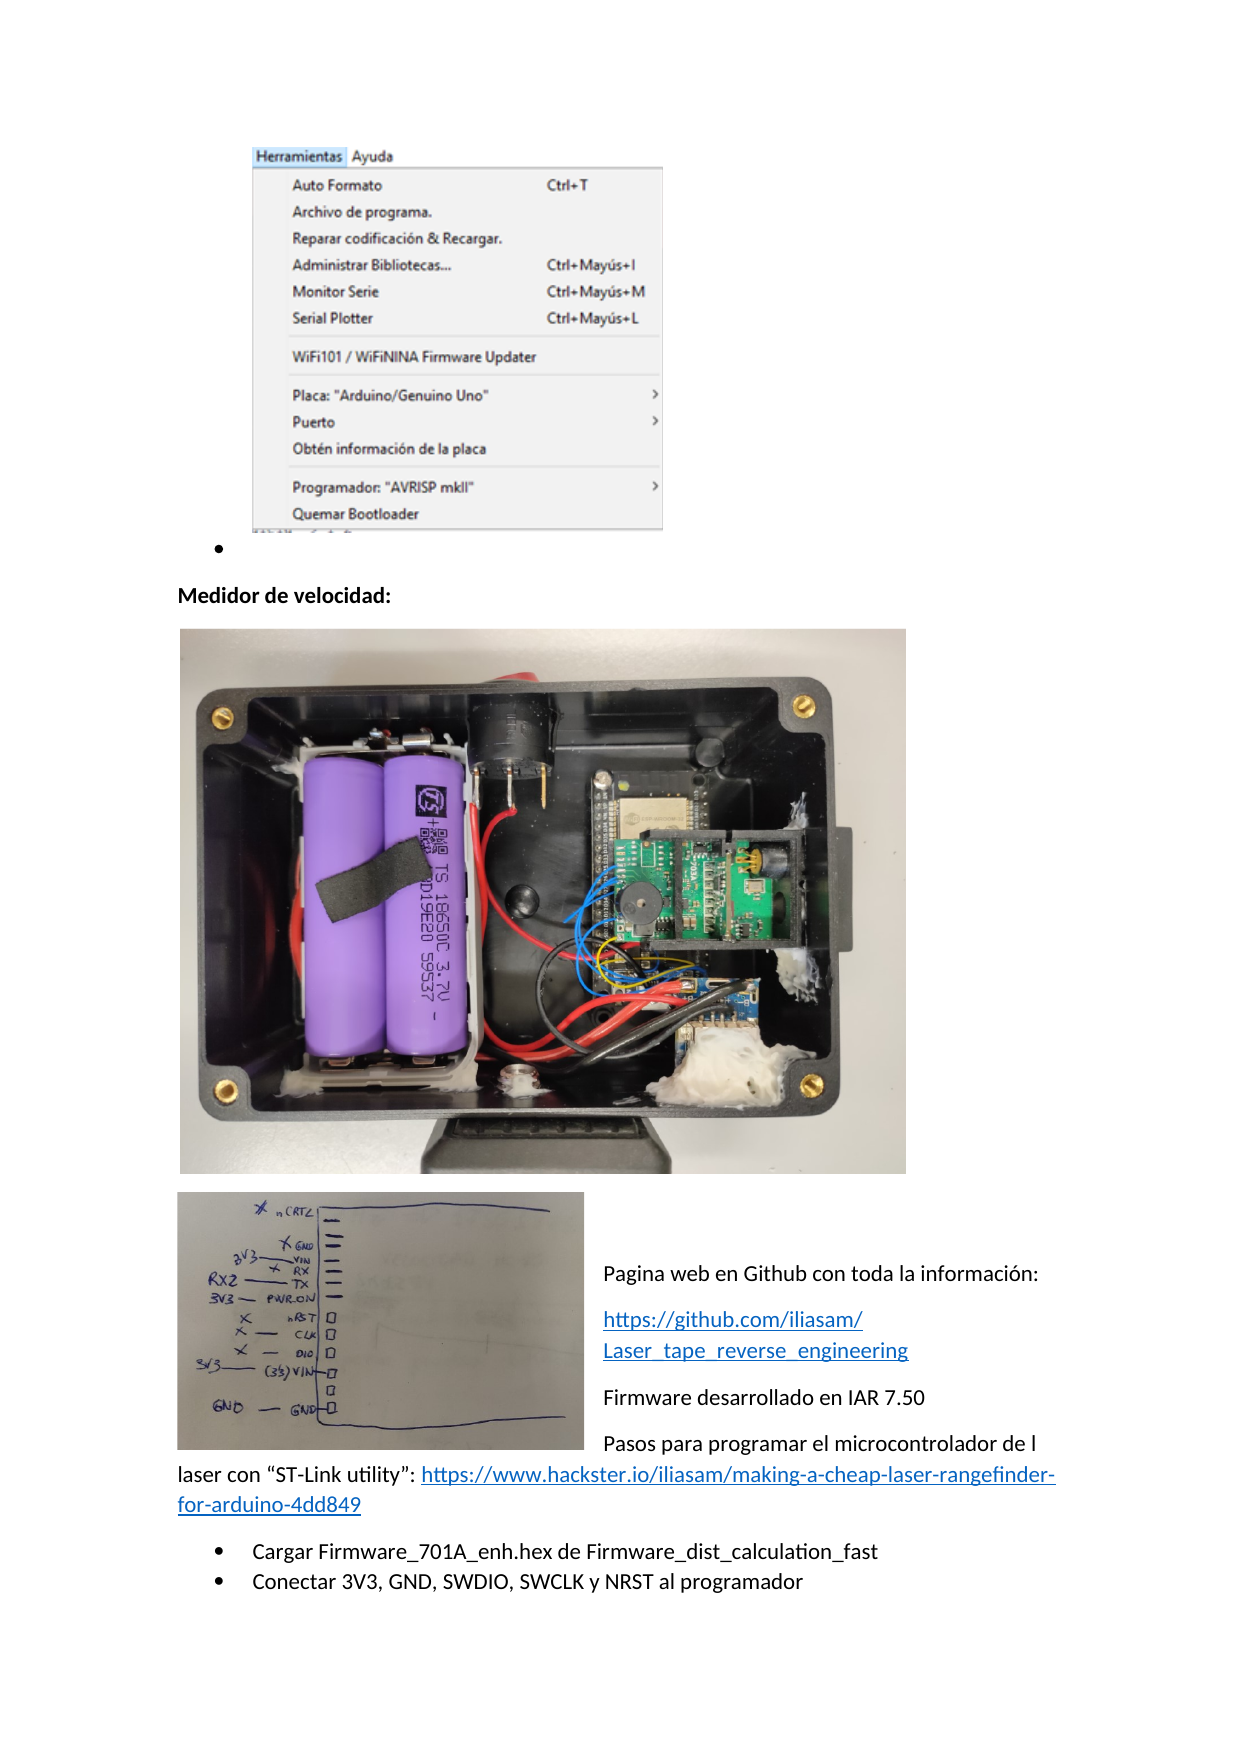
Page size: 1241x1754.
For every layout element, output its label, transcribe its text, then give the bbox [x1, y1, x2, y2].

list Cargar Firmware_701A_enh.hex de Firmware_dist_calculation_fast [215, 1537, 1063, 1565]
text Medidor de velocidad: [177, 582, 1063, 609]
picture [180, 629, 905, 1174]
picture [177, 1192, 585, 1450]
text Pasos para programar el microcontrolador de l laser con “ST-Link utility”: https://www.hackster.io/iliasam/making-a-cheap-laser-rangefinder-for-arduino-4dd849 [177, 1429, 1063, 1518]
picture [252, 147, 663, 533]
text https://github.com/iliasam/Laser_tape_reverse_engineering [585, 1306, 1063, 1364]
text Pagina web en Github con toda la información: [585, 1259, 1063, 1287]
list Conectar 3V3, GND, SWDIO, SWCLK y NRST al programador [215, 1567, 1063, 1595]
text Firmware desarrollado en IAR 7.50 [585, 1383, 1063, 1411]
